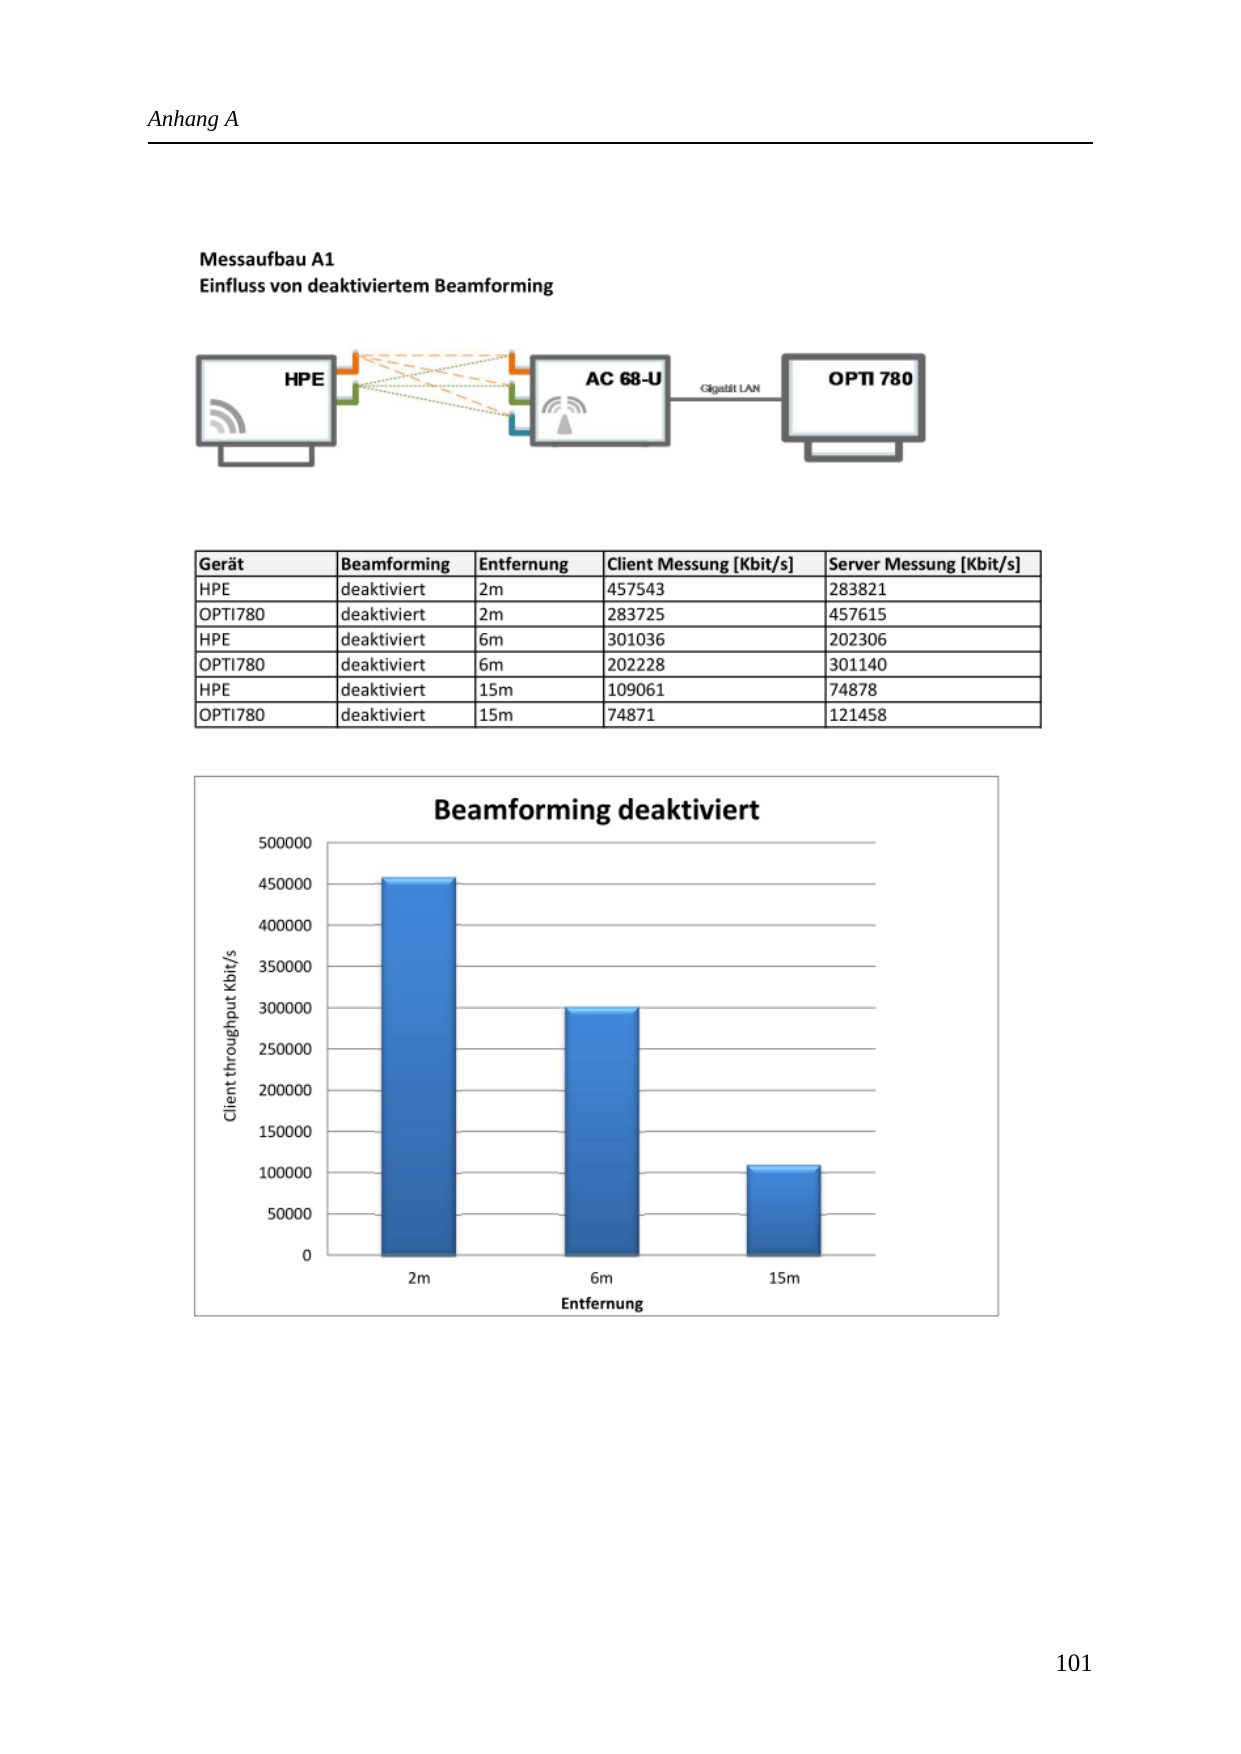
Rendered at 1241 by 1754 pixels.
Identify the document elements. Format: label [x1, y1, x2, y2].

picture [147, 230, 1093, 1339]
